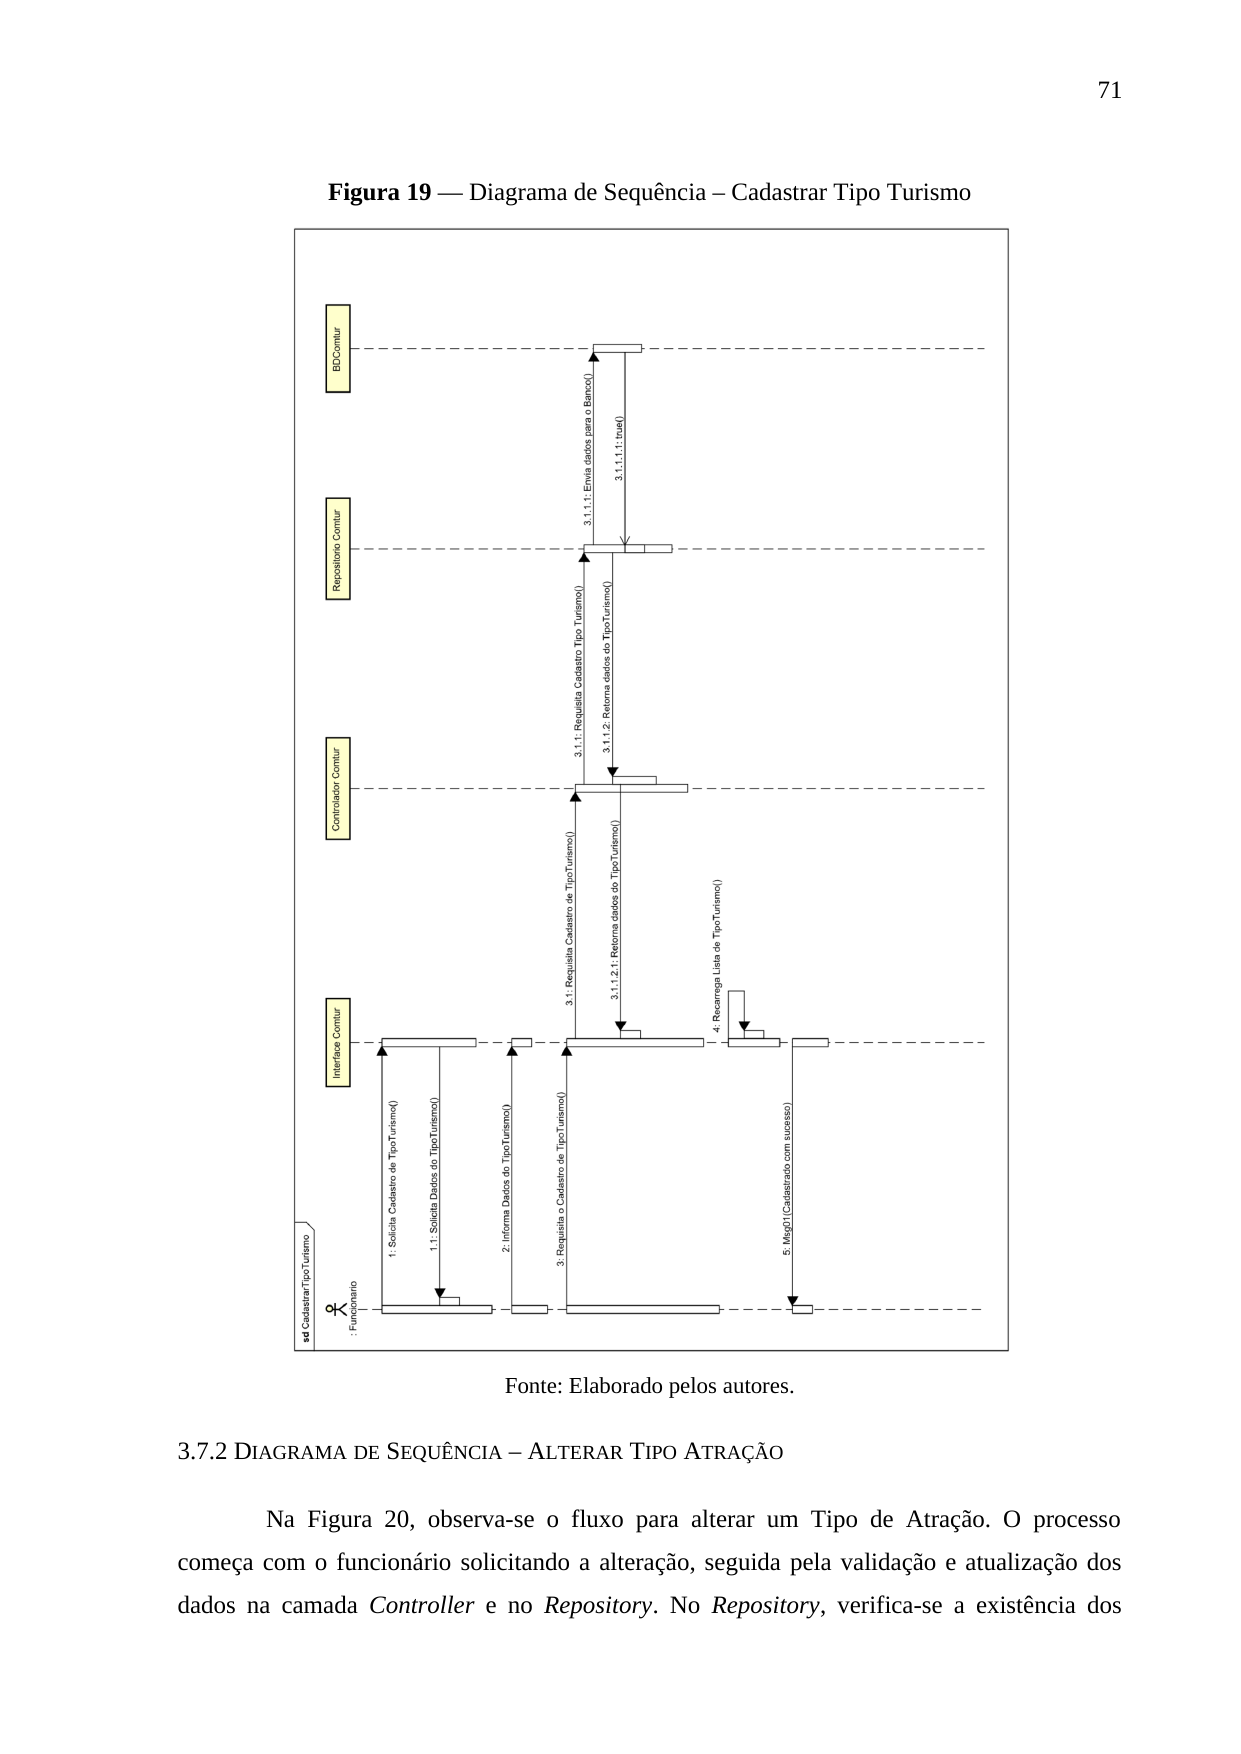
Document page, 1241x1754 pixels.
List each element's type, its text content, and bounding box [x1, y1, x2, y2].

picture [287, 223, 1015, 1358]
text Fonte: Elaborado pelos autores. [177, 1372, 1122, 1398]
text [177, 1504, 1122, 1619]
subtitle 3.7.2 Diagrama de Sequência – Alterar Tipo Atração [177, 1436, 1122, 1465]
